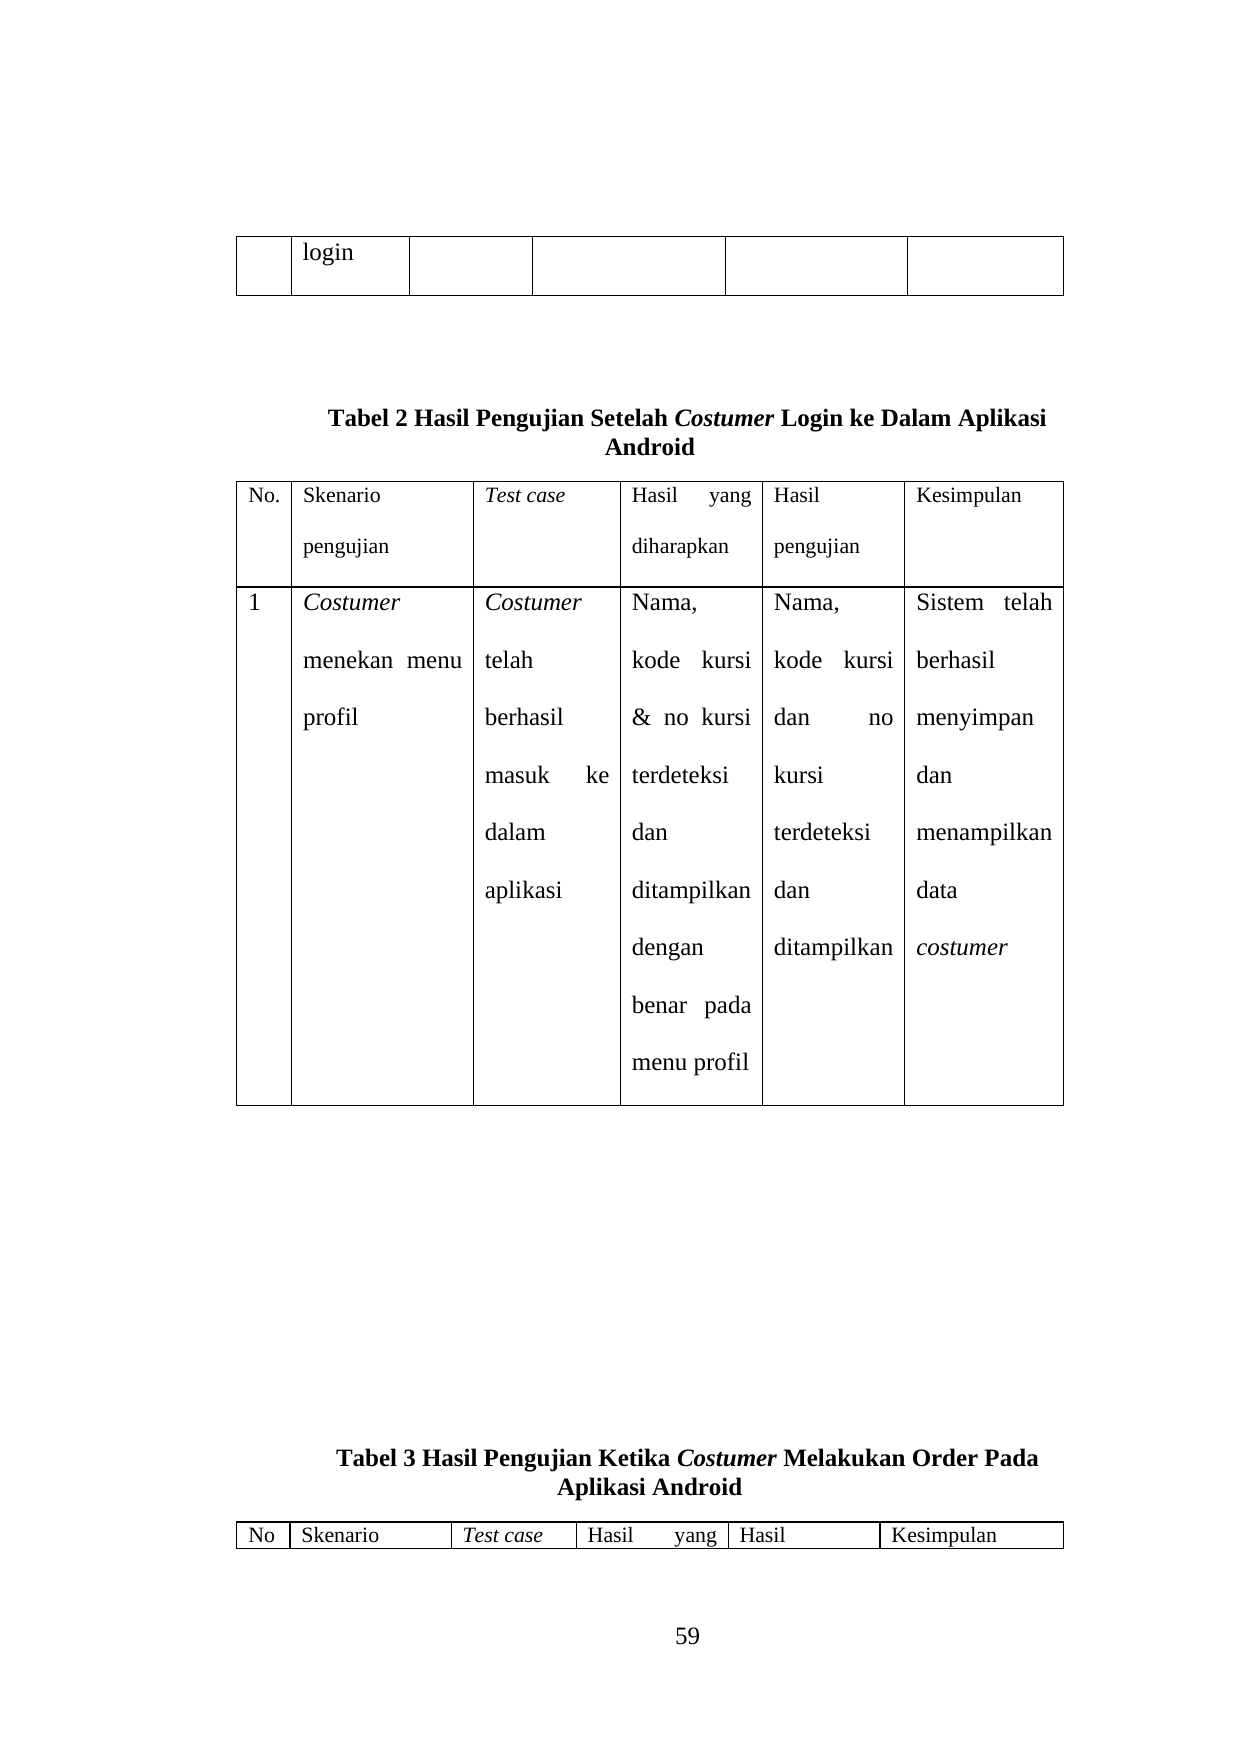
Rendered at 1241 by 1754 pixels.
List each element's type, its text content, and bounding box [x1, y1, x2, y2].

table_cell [410, 237, 532, 295]
table_cell Sistem telah berhasil menyimpan dan menampilkan data costumer [905, 588, 1063, 1105]
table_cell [726, 237, 907, 295]
text Tabel 2 Hasil Pengujian Setelah Costumer Login ke Dalam Aplikasi Android [236, 403, 1063, 460]
table_header Kesimpulan [905, 482, 1063, 586]
table_header Skenario pengujian [292, 482, 473, 586]
table_header Test case [474, 482, 620, 586]
table_header Test case [452, 1523, 576, 1548]
table_cell Costumer menekan menu profil [292, 588, 473, 1105]
table_header Hasil pengujian [729, 1523, 879, 1548]
table_header Hasil pengujian [763, 482, 904, 586]
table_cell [533, 237, 725, 295]
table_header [577, 1523, 728, 1548]
table_cell Costumer telah berhasil masuk ke dalam aplikasi [474, 588, 620, 1105]
table_header Skenario pengujian [291, 1523, 451, 1548]
table_cell 1 [237, 588, 291, 1105]
text Tabel 3 Hasil Pengujian Ketika Costumer Melakukan Order Pada Aplikasi Android [236, 1443, 1063, 1501]
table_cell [292, 237, 409, 295]
table_header Kesimpulan [881, 1523, 1063, 1548]
table_header No. [237, 1523, 289, 1548]
table_header Hasil yang diharapkan [621, 482, 762, 586]
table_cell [908, 237, 1063, 295]
table_header No. [237, 482, 291, 586]
table_cell Nama, kode kursi dan no kursi terdeteksi dan ditampilkan [763, 588, 904, 1105]
table_cell 5 [237, 237, 291, 295]
table_cell Nama, kode kursi & no kursi terdeteksi dan ditampilkan dengan benar pada menu profil [621, 588, 762, 1105]
